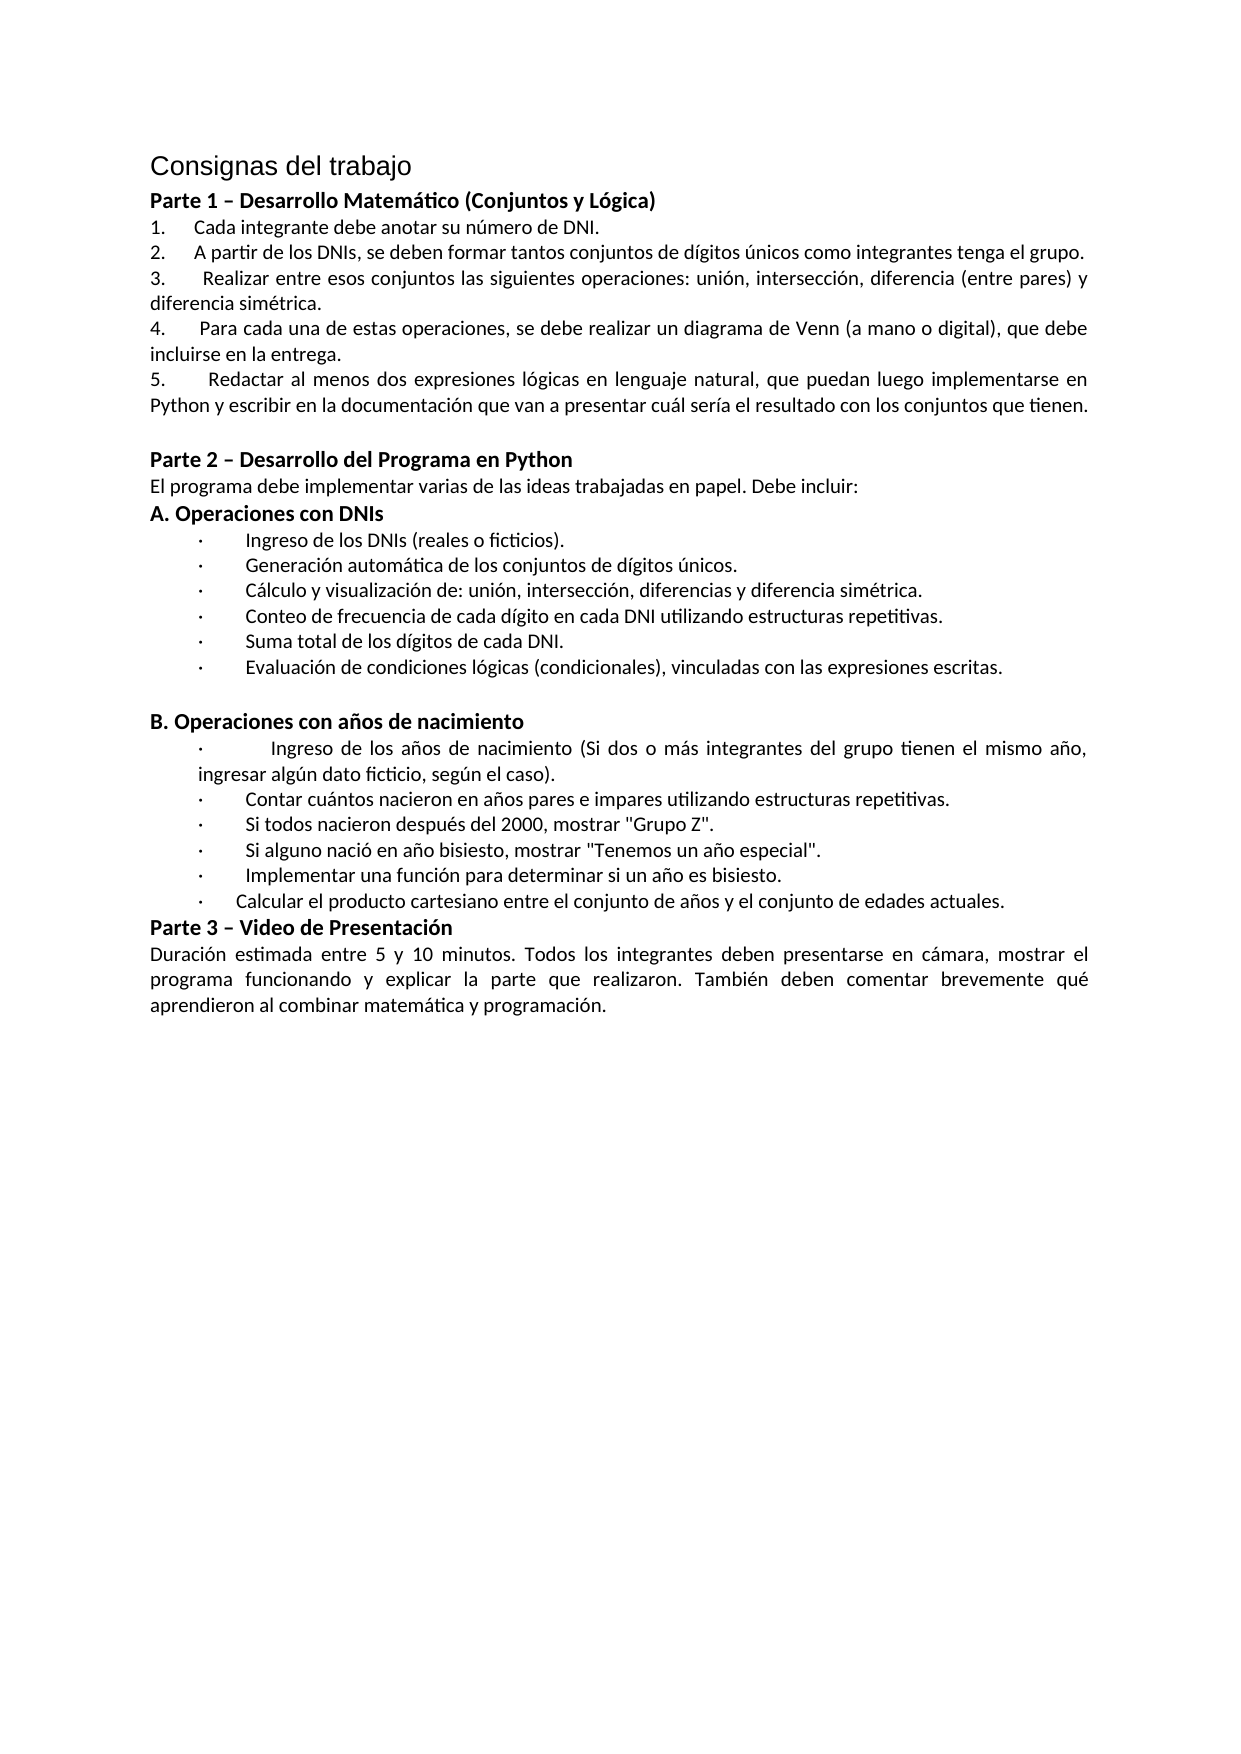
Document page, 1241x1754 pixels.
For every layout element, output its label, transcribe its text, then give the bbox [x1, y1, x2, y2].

subtitle Duración estimada entre 5 y 10 minutos. Todos los integrantes deben presentarse en cámara, mostrar el programa funcionando y explicar la parte que realizaron. También deben comentar brevemente qué aprendieron al combinar matemática y programación. [150, 941, 1090, 1017]
text 1. Cada integrante debe anotar su número de DNI. [150, 214, 1090, 239]
text Consignas del trabajo [150, 150, 1090, 181]
subtitle · Evaluación de condiciones lógicas (condicionales), vinculadas con las expresiones escritas. [198, 654, 1090, 679]
subtitle · Ingreso de los años de nacimiento (Si dos o más integrantes del grupo tienen el mismo año, ingresar algún dato ficticio, según el caso). [198, 735, 1090, 786]
subtitle · Calcular el producto cartesiano entre el conjunto de años y el conjunto de edades actuales. [198, 888, 1090, 913]
subtitle · Suma total de los dígitos de cada DNI. [198, 628, 1090, 654]
subtitle A. Operaciones con DNIs [150, 499, 1090, 527]
text 3. Realizar entre esos conjuntos las siguientes operaciones: unión, intersección, diferencia (entre pares) y diferencia simétrica. [150, 265, 1090, 316]
subtitle B. Operaciones con años de nacimiento [150, 707, 1090, 735]
subtitle · Generación automática de los conjuntos de dígitos únicos. [198, 552, 1090, 578]
text 5. Redactar al menos dos expresiones lógicas en lenguaje natural, que puedan luego implementarse en Python y escribir en la documentación que van a presentar cuál sería el resultado con los conjuntos que tienen. [150, 366, 1090, 417]
subtitle · Si alguno nació en año bisiesto, mostrar "Tenemos un año especial". [198, 837, 1090, 862]
subtitle Parte 2 – Desarrollo del Programa en Python [150, 445, 1090, 473]
subtitle El programa debe implementar varias de las ideas trabajadas en papel. Debe incluir: [150, 473, 1090, 499]
subtitle · Contar cuántos nacieron en años pares e impares utilizando estructuras repetitivas. [198, 786, 1090, 812]
text 2. A partir de los DNIs, se deben formar tantos conjuntos de dígitos únicos como integrantes tenga el grupo. [150, 239, 1090, 265]
text Parte 1 – Desarrollo Matemático (Conjuntos y Lógica) [150, 186, 1090, 214]
subtitle · Si todos nacieron después del 2000, mostrar "Grupo Z". [198, 812, 1090, 837]
subtitle · Implementar una función para determinar si un año es bisiesto. [198, 862, 1090, 888]
subtitle Parte 3 – Video de Presentación [150, 913, 1090, 941]
subtitle · Conteo de frecuencia de cada dígito en cada DNI utilizando estructuras repetitivas. [198, 603, 1090, 628]
subtitle · Ingreso de los DNIs (reales o ficticios). [198, 527, 1090, 552]
subtitle · Cálculo y visualización de: unión, intersección, diferencias y diferencia simétrica. [198, 578, 1090, 603]
text 4. Para cada una de estas operaciones, se debe realizar un diagrama de Venn (a mano o digital), que debe incluirse en la entrega. [150, 316, 1090, 366]
